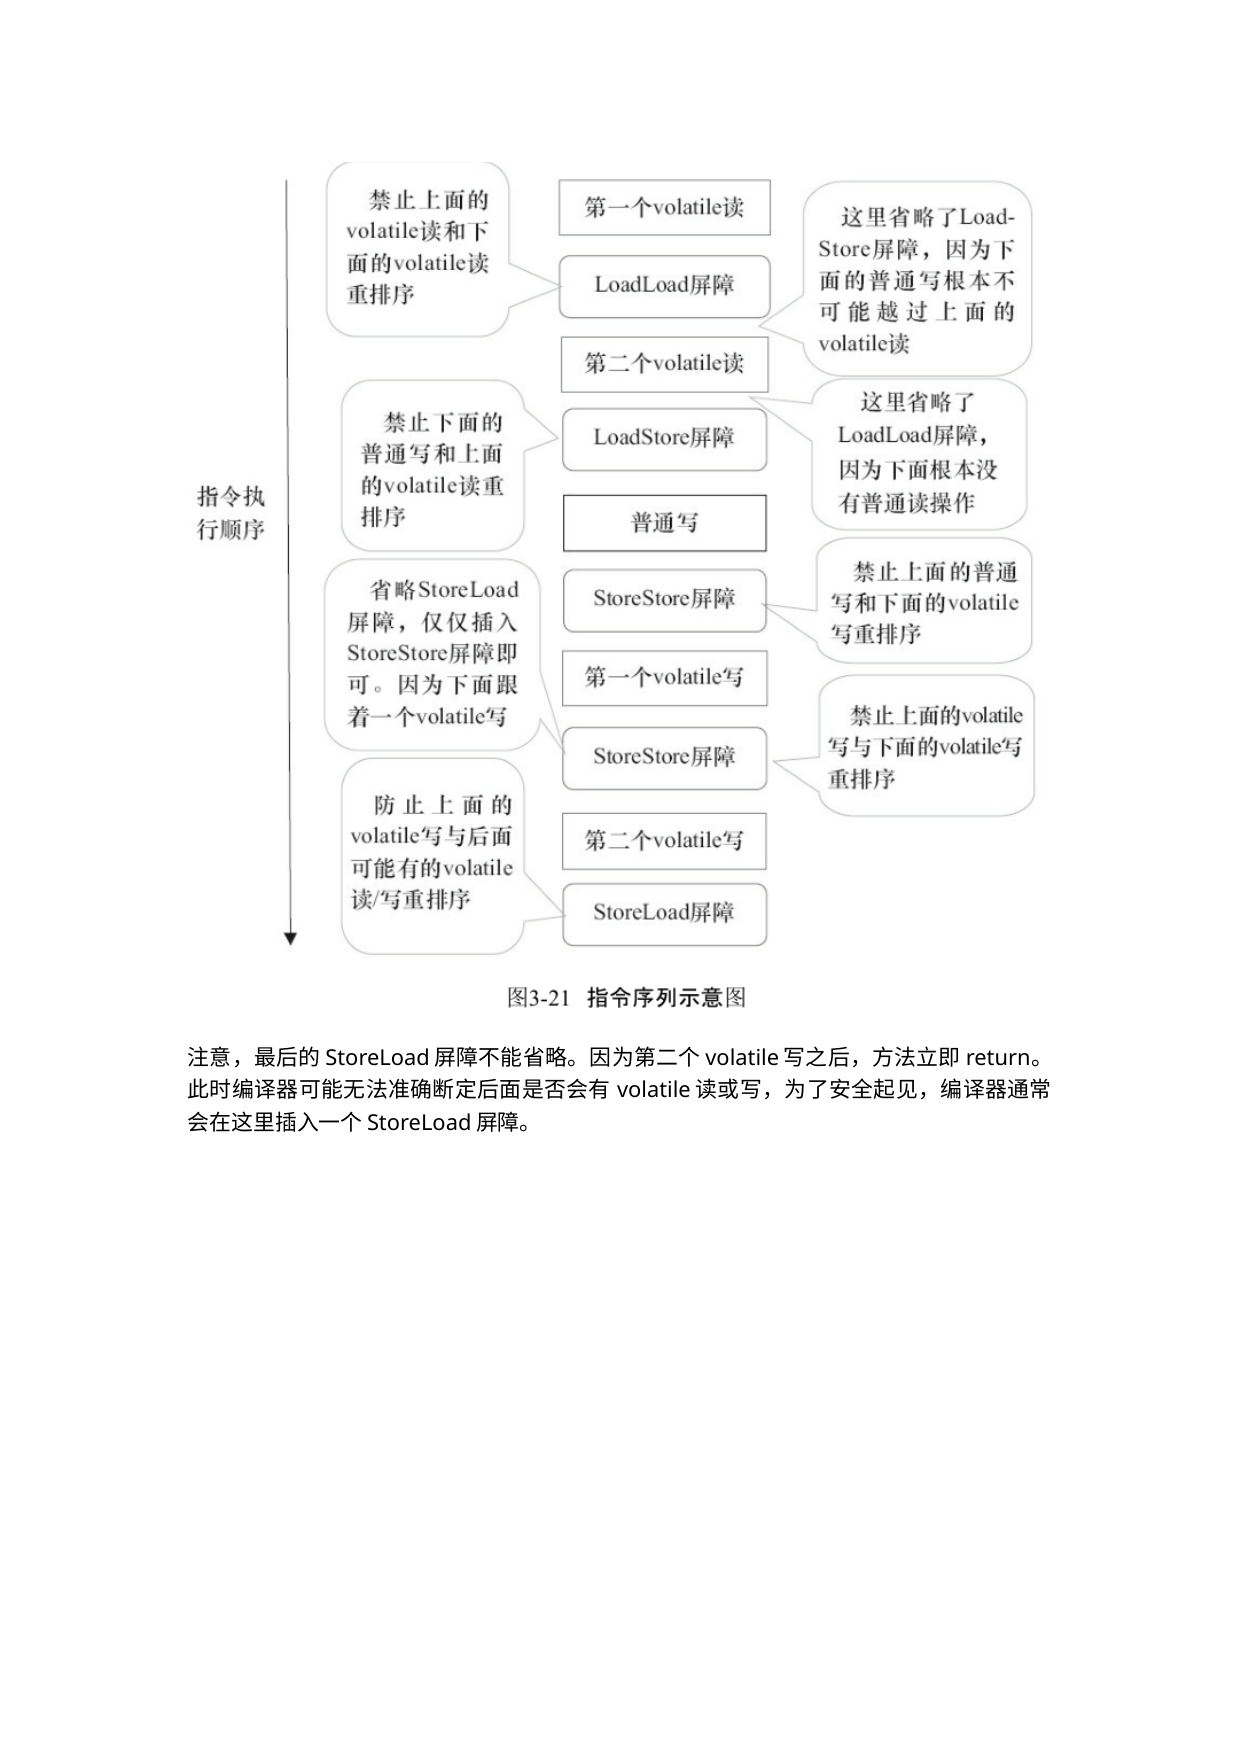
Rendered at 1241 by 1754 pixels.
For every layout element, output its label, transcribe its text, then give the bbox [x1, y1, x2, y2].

text 注意，最后的StoreLoad屏障不能省略。因为第二个volatile写之后，方法立即return。此时编译器可能无法准确断定后面是否会有volatile读或写，为了安全起见，编译器通常会在这里插入一个StoreLoad屏障。 [187, 1039, 1053, 1137]
picture [187, 162, 1053, 1016]
